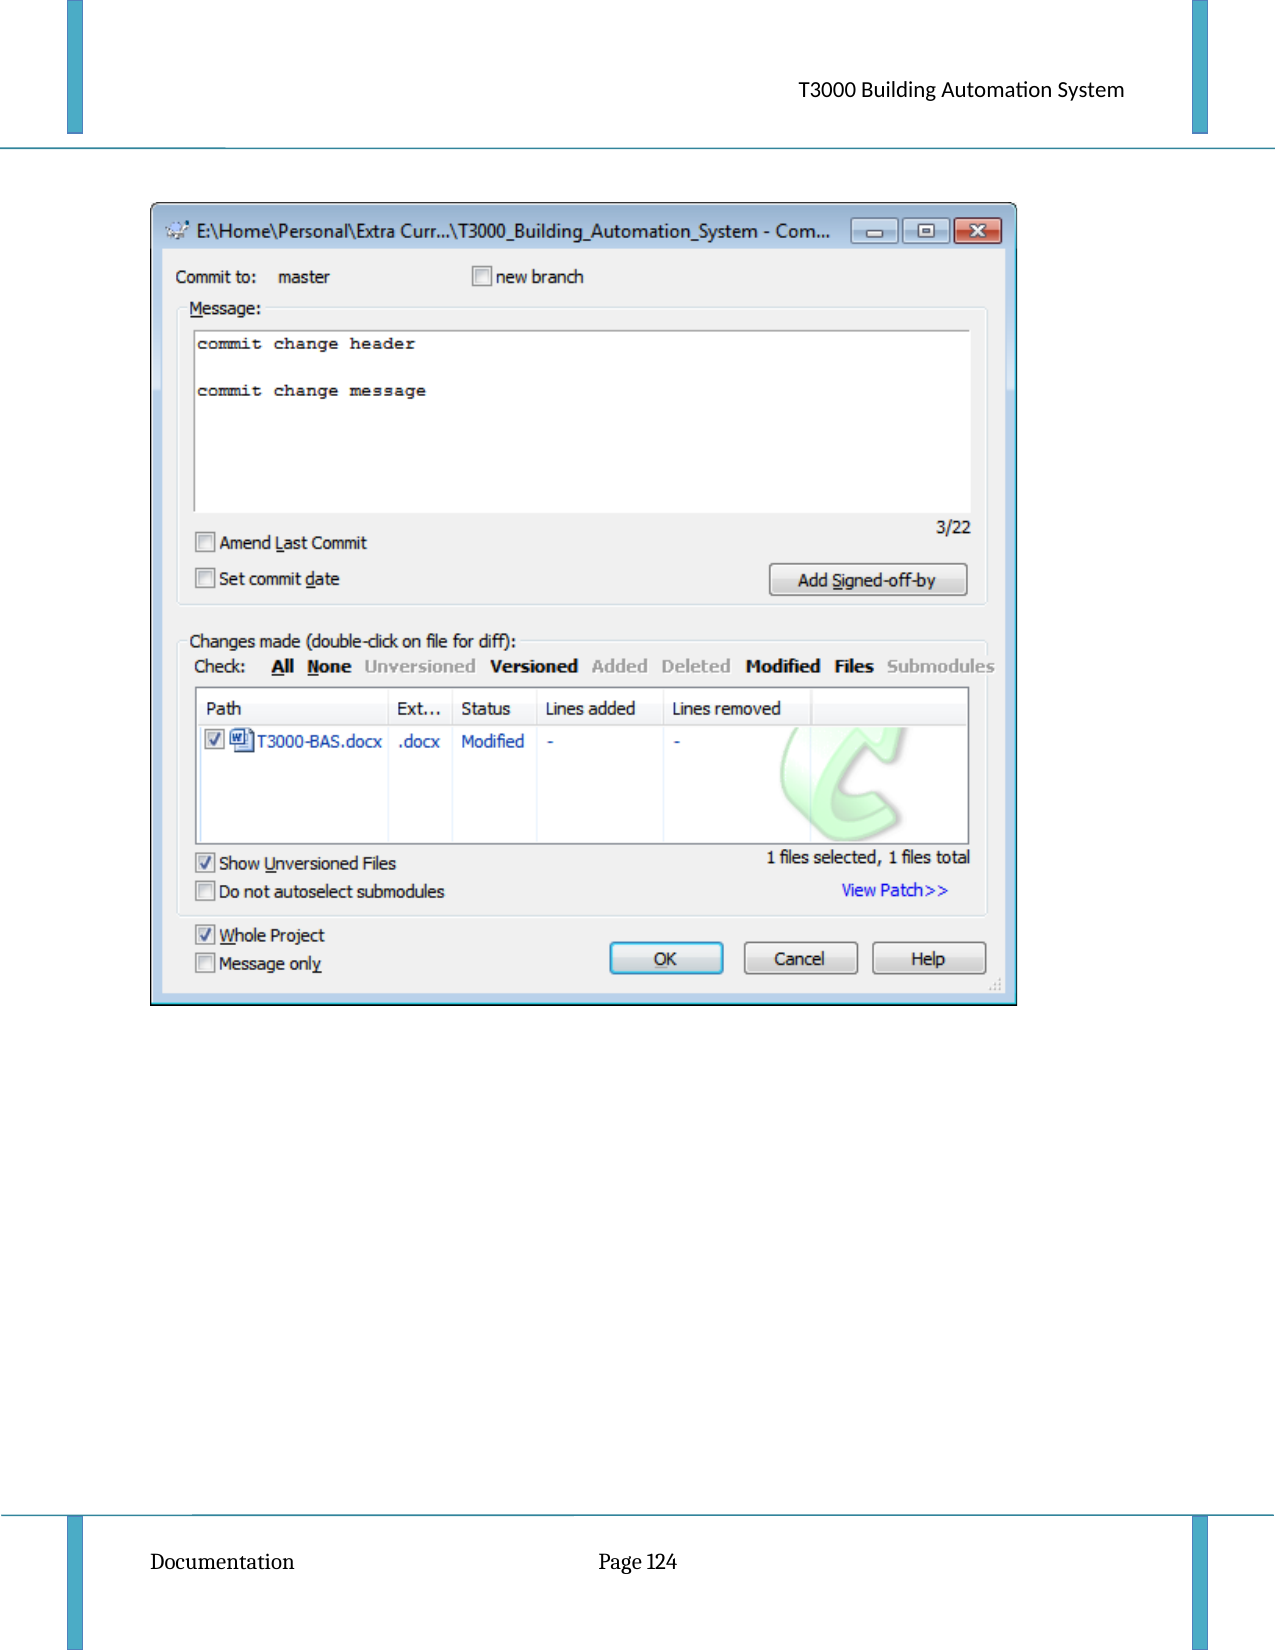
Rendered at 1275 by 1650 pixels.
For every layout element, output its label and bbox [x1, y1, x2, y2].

picture [150, 202, 1018, 1006]
